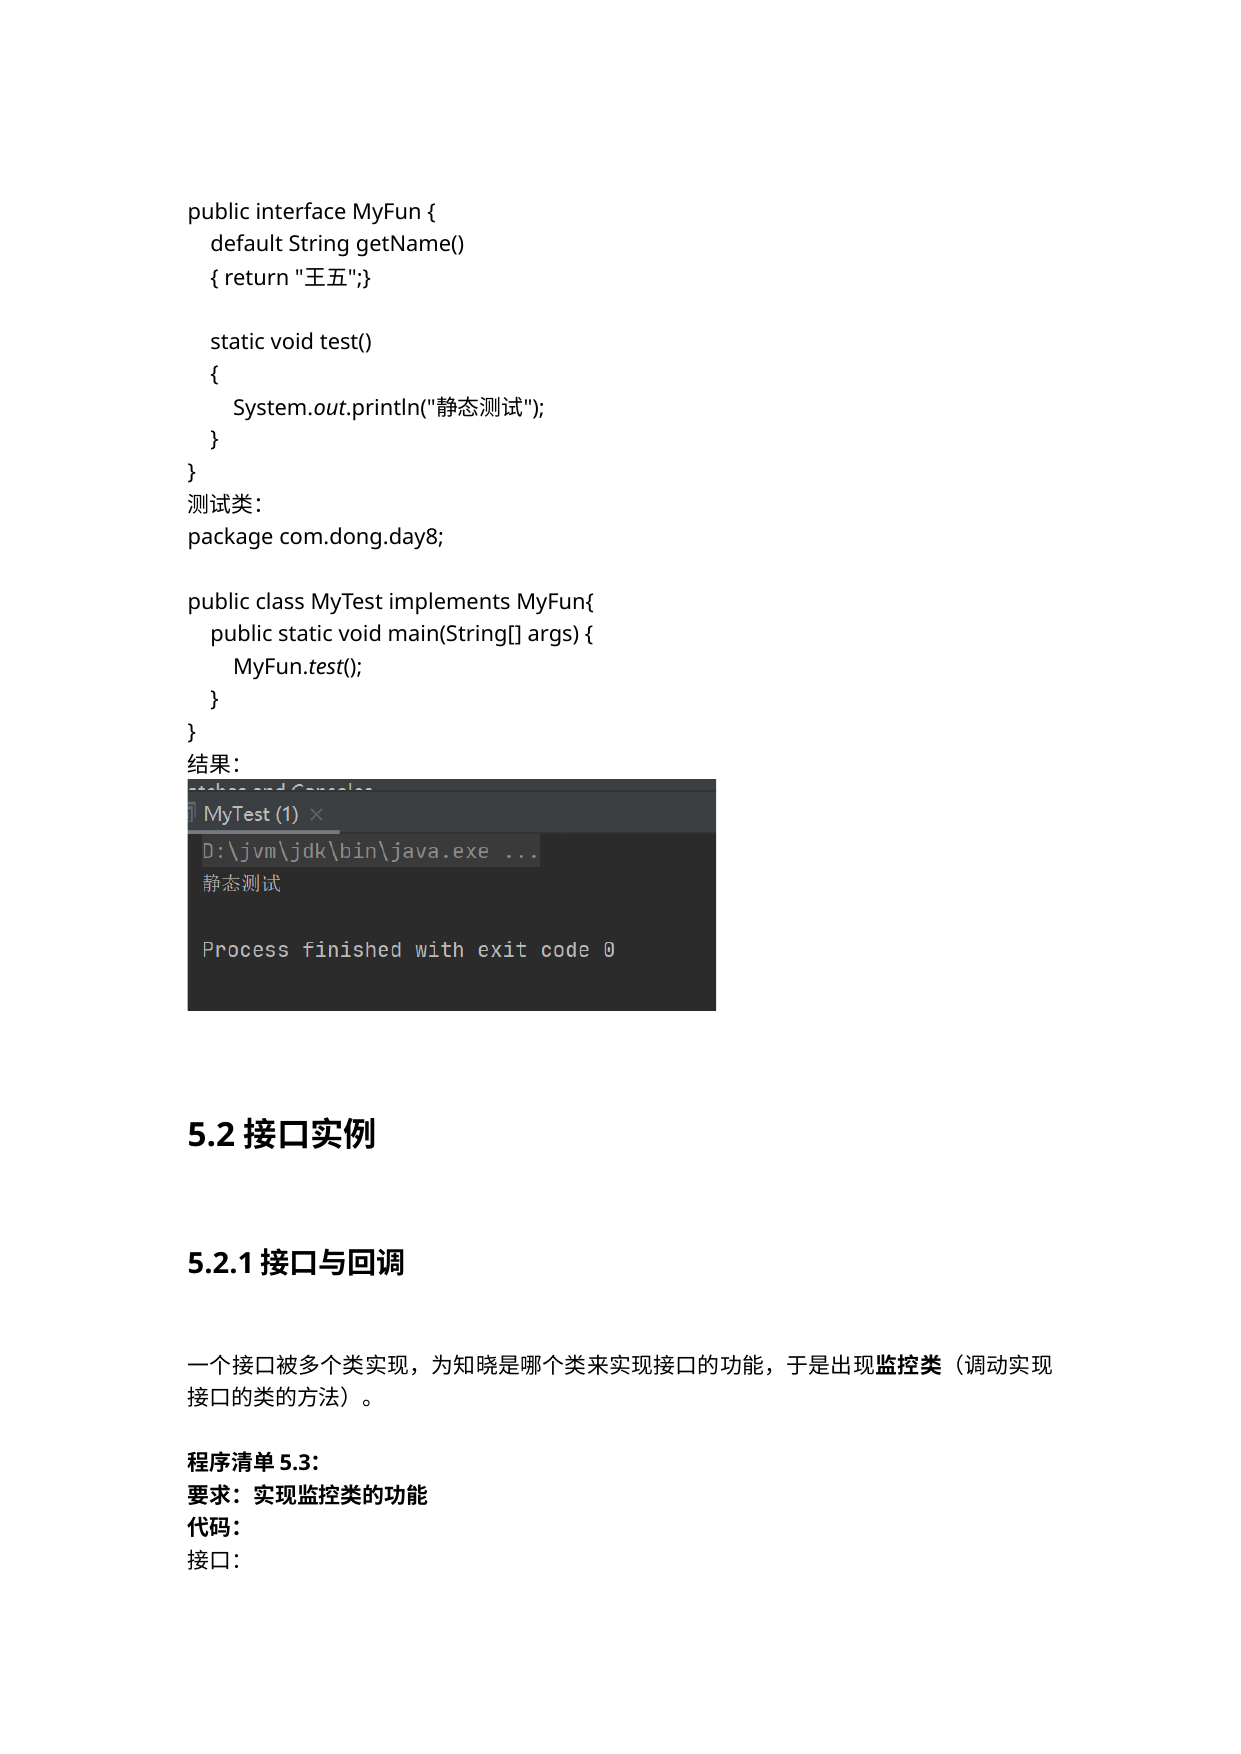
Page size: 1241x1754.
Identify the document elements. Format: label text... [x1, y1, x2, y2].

text 代码： [187, 1510, 1053, 1542]
picture [187, 779, 717, 1011]
text 结果： [187, 747, 1053, 779]
text 程序清单5.3： [187, 1445, 1053, 1477]
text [187, 162, 1053, 487]
text 接口： [187, 1542, 1053, 1575]
subtitle 5.2.1接口与回调 [187, 1228, 1053, 1293]
text package com.dong.day8; public class MyTest implements MyFun{ public static void main(String[] args) { MyFun.test(); } } [187, 519, 1053, 747]
text 测试类： [187, 487, 1053, 519]
text 要求：实现监控类的功能 [187, 1477, 1053, 1510]
text 一个接口被多个类实现，为知晓是哪个类来实现接口的功能，于是出现监控类（调动实现接口的类的方法）。 [187, 1347, 1053, 1412]
subtitle 5.2 接口实例 [187, 1099, 1053, 1164]
